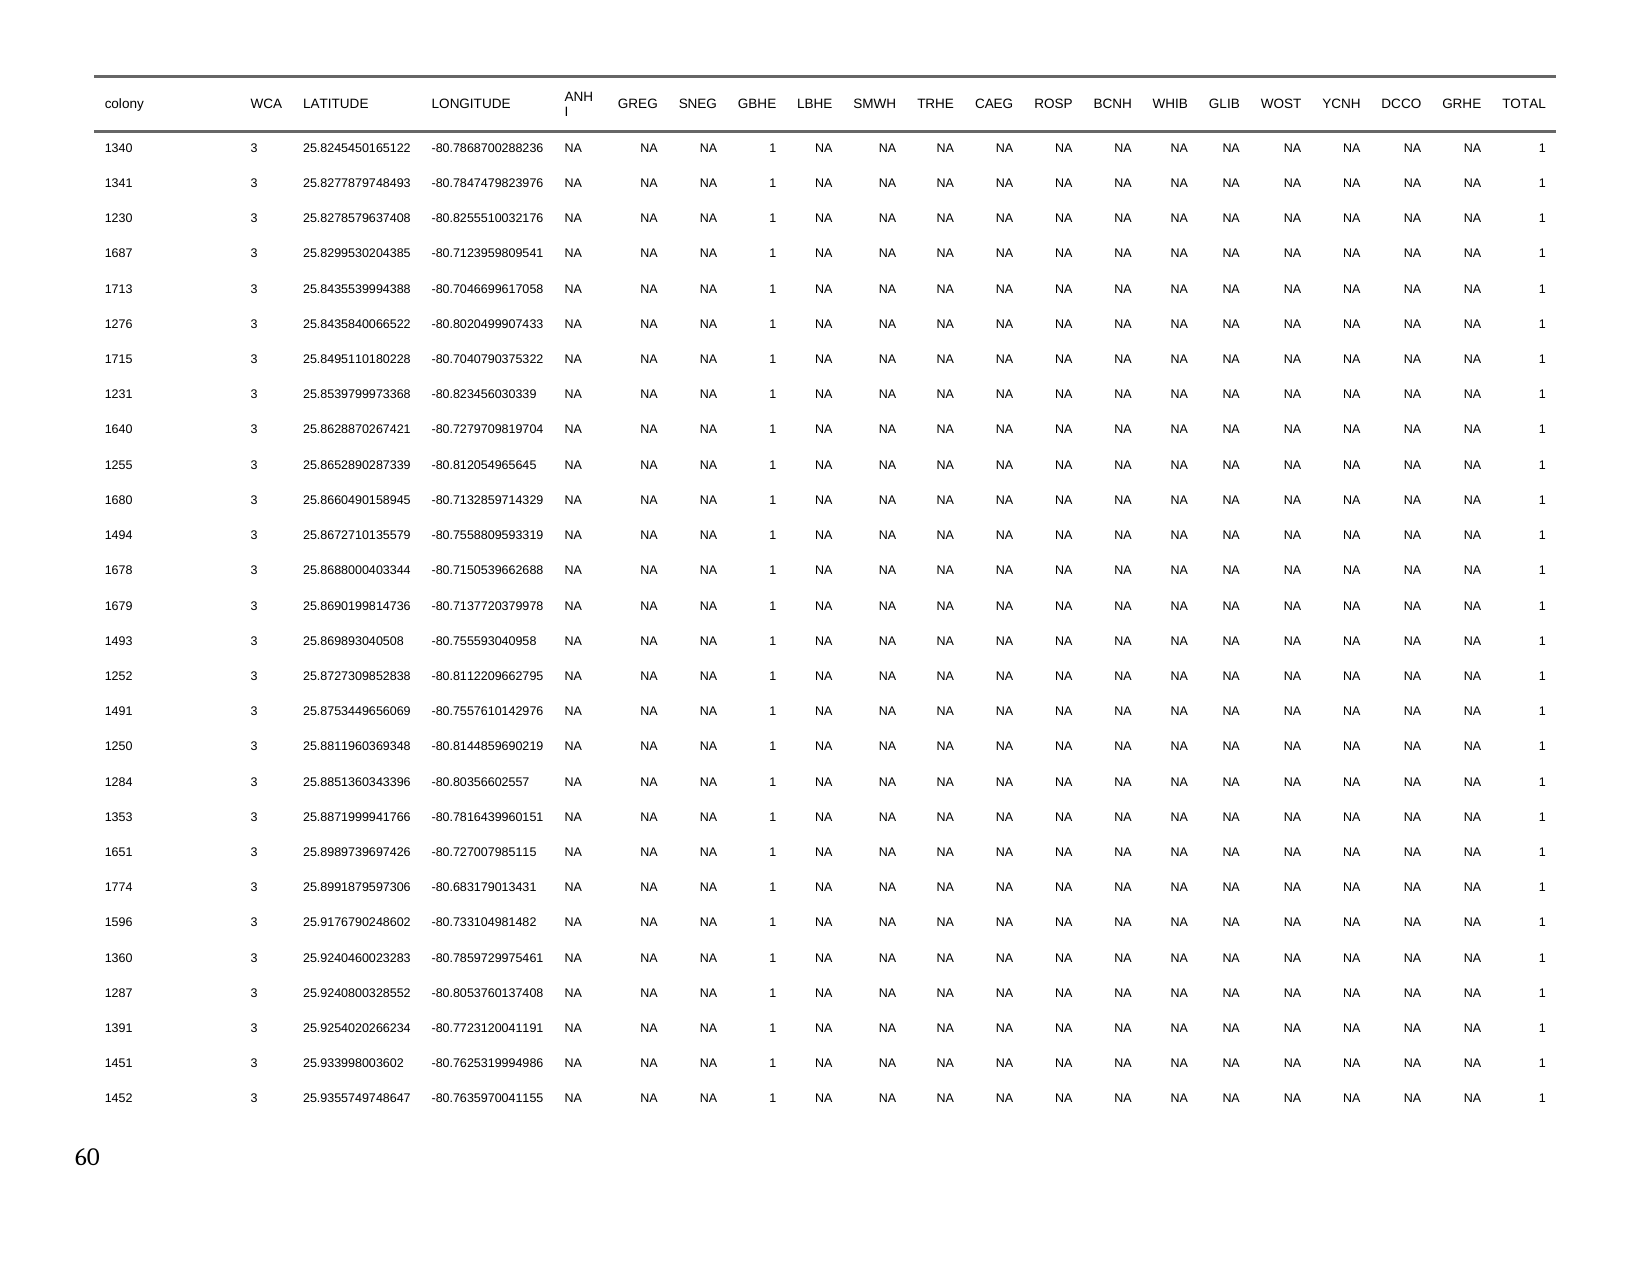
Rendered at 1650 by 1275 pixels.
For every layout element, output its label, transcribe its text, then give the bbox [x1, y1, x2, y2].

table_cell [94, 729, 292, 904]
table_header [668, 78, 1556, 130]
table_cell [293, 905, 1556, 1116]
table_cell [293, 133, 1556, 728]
table_header WCA [240, 78, 292, 130]
table_header GREG [607, 78, 668, 130]
table_header LONGITUDE [421, 78, 554, 130]
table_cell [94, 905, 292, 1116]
table_header LATITUDE [293, 78, 421, 130]
table_header colony [94, 78, 240, 130]
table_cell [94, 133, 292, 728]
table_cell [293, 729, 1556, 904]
table_header ANHI [554, 78, 607, 130]
